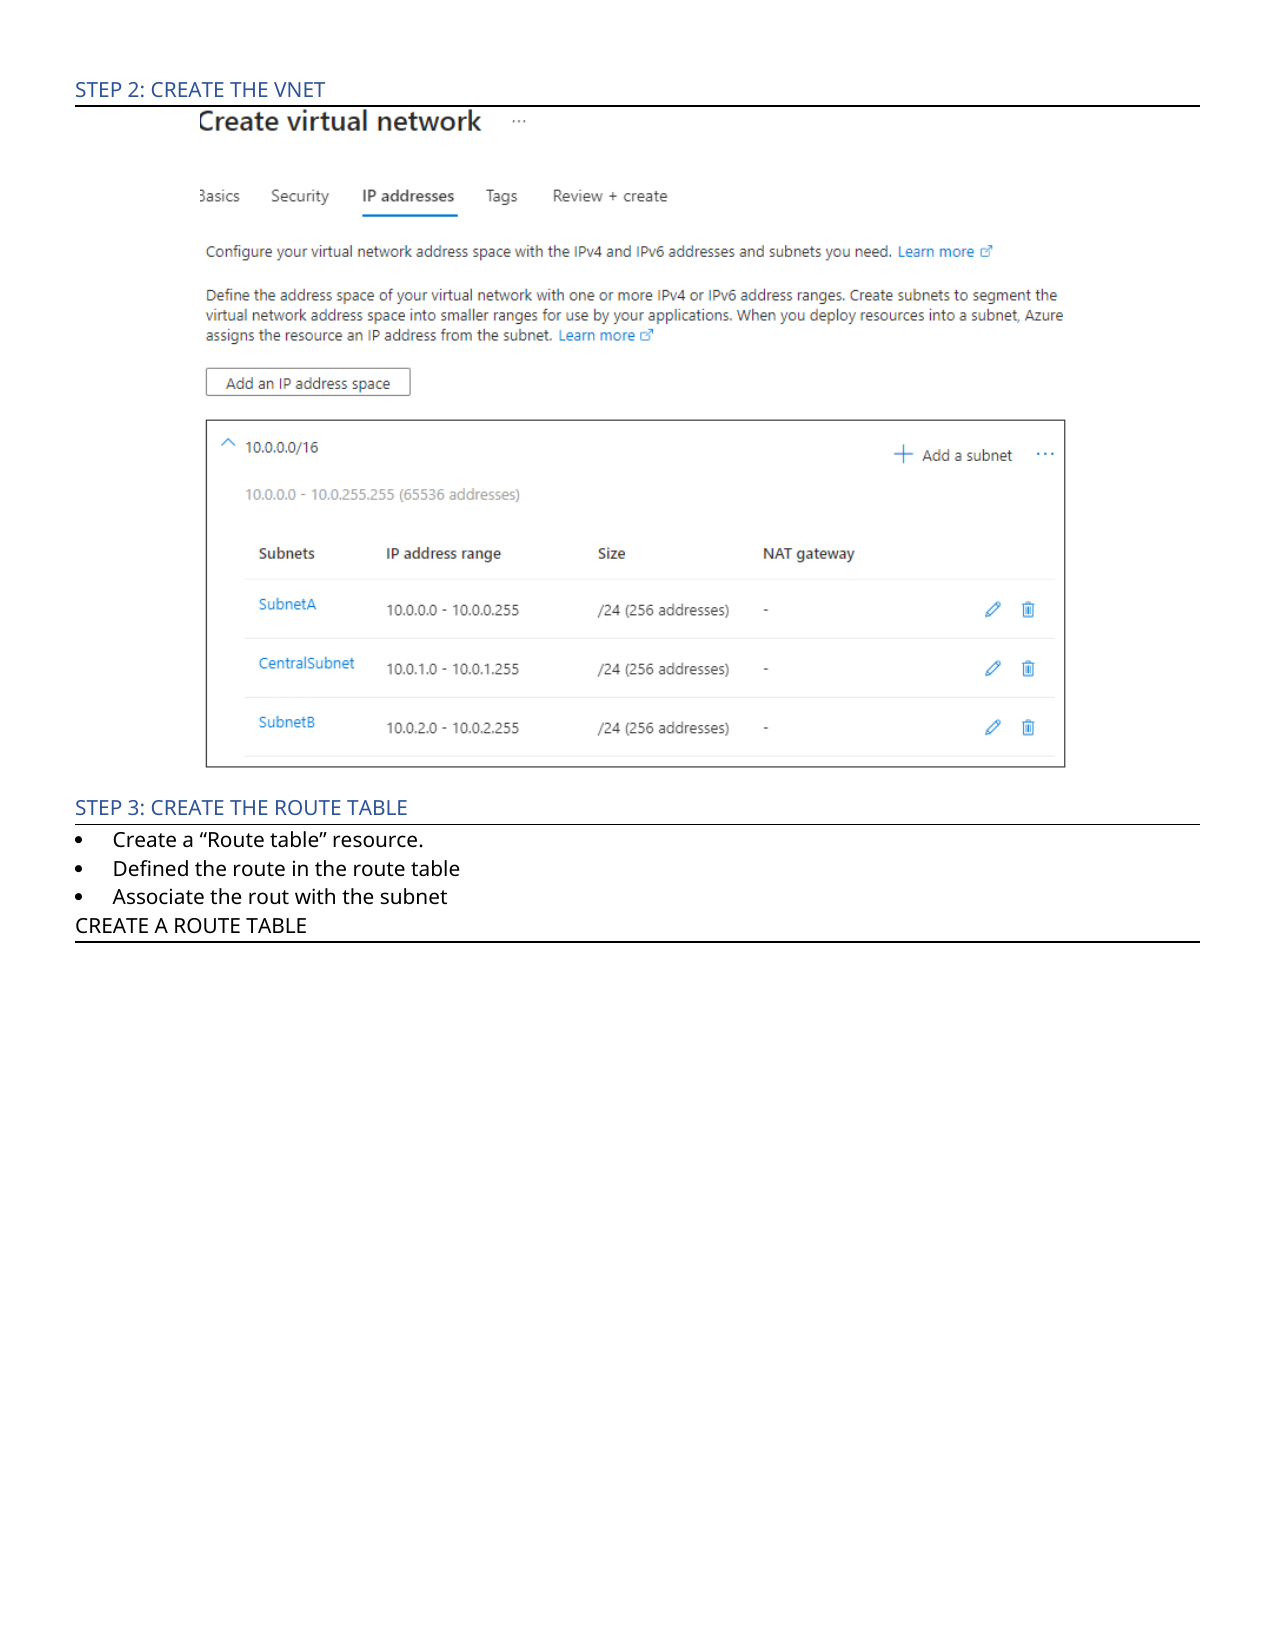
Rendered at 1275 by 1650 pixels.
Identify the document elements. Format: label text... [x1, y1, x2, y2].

text CREATE A ROUTE TABLE [75, 911, 1200, 941]
subtitle STEP 2: CREATE THE VNET [75, 75, 1200, 105]
subtitle STEP 3: CREATE THE ROUTE TABLE [75, 793, 1200, 824]
list Create a “Route table” resource. [75, 825, 1200, 854]
list Associate the rout with the subnet [75, 882, 1200, 911]
picture [200, 107, 1075, 790]
list Defined the route in the route table [75, 854, 1200, 882]
